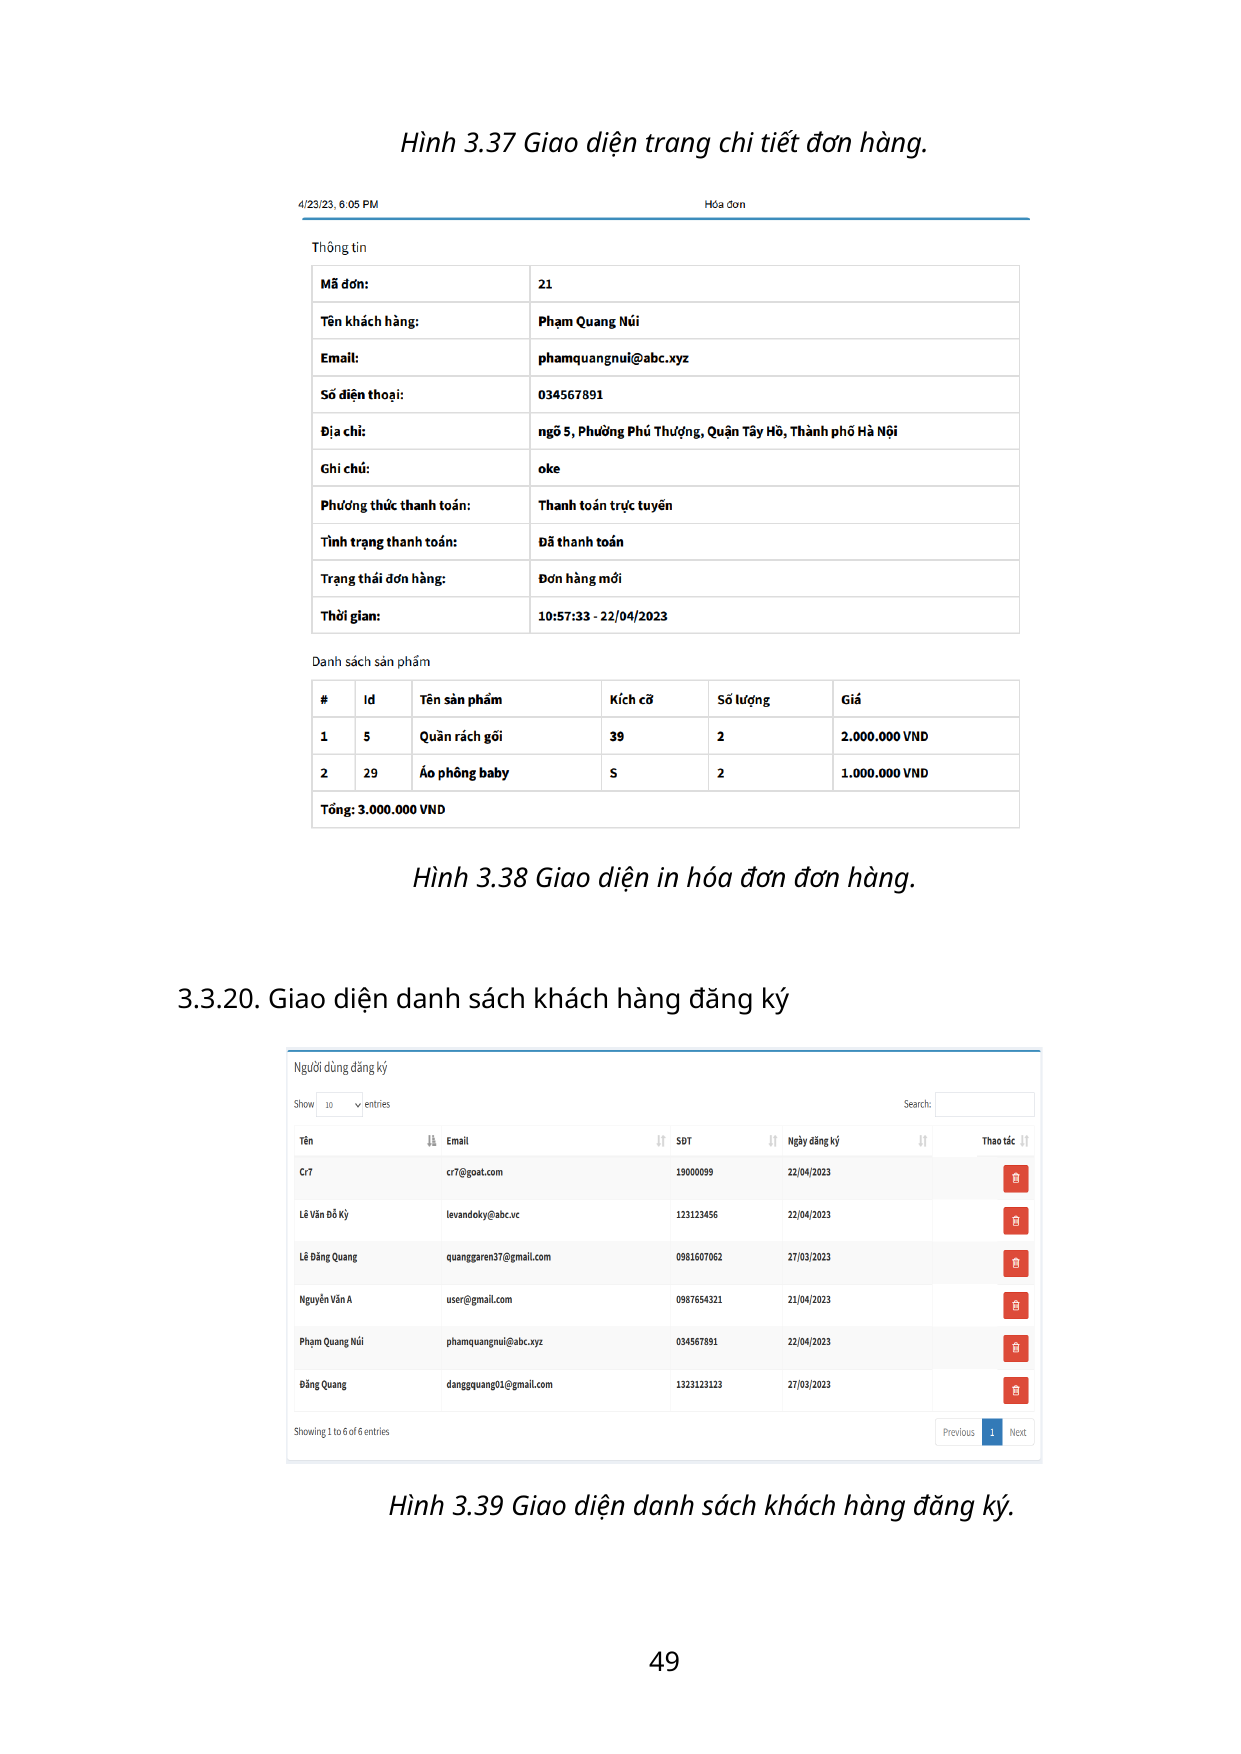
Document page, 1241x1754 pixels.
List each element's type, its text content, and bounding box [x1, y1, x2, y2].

subtitle 3.3.20. Giao diện danh sách khách hàng đăng ký [177, 980, 1152, 1017]
subtitle Hình 3.38 Giao diện in hóa đơn đơn hàng. [177, 859, 1152, 896]
picture [269, 184, 1060, 836]
subtitle Hình 3.39 Giao diện danh sách khách hàng đăng ký. [177, 1487, 1152, 1524]
subtitle Hình 3.37 Giao diện trang chi tiết đơn hàng. [177, 124, 1152, 161]
picture [286, 1047, 1043, 1464]
